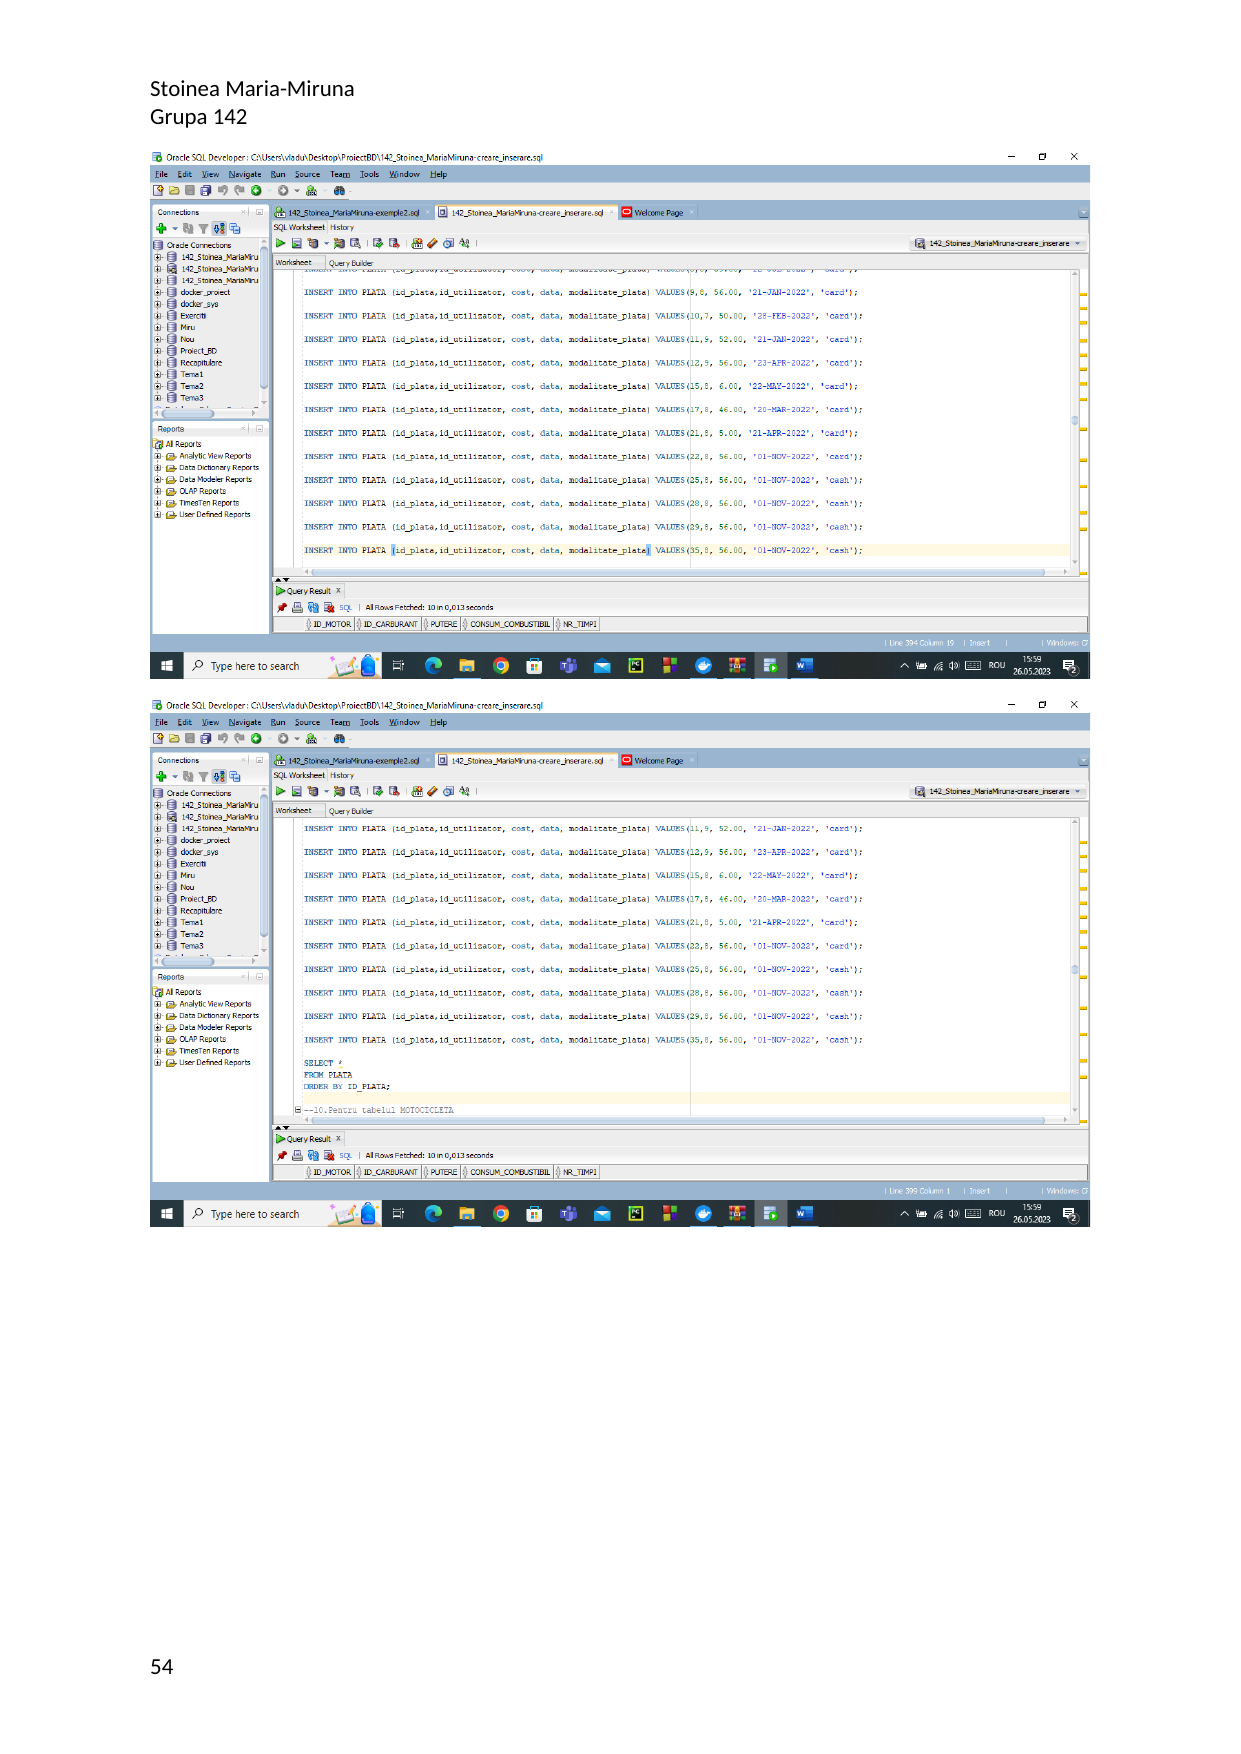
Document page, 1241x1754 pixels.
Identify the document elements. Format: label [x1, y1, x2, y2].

picture [150, 150, 1091, 679]
picture [150, 697, 1091, 1227]
